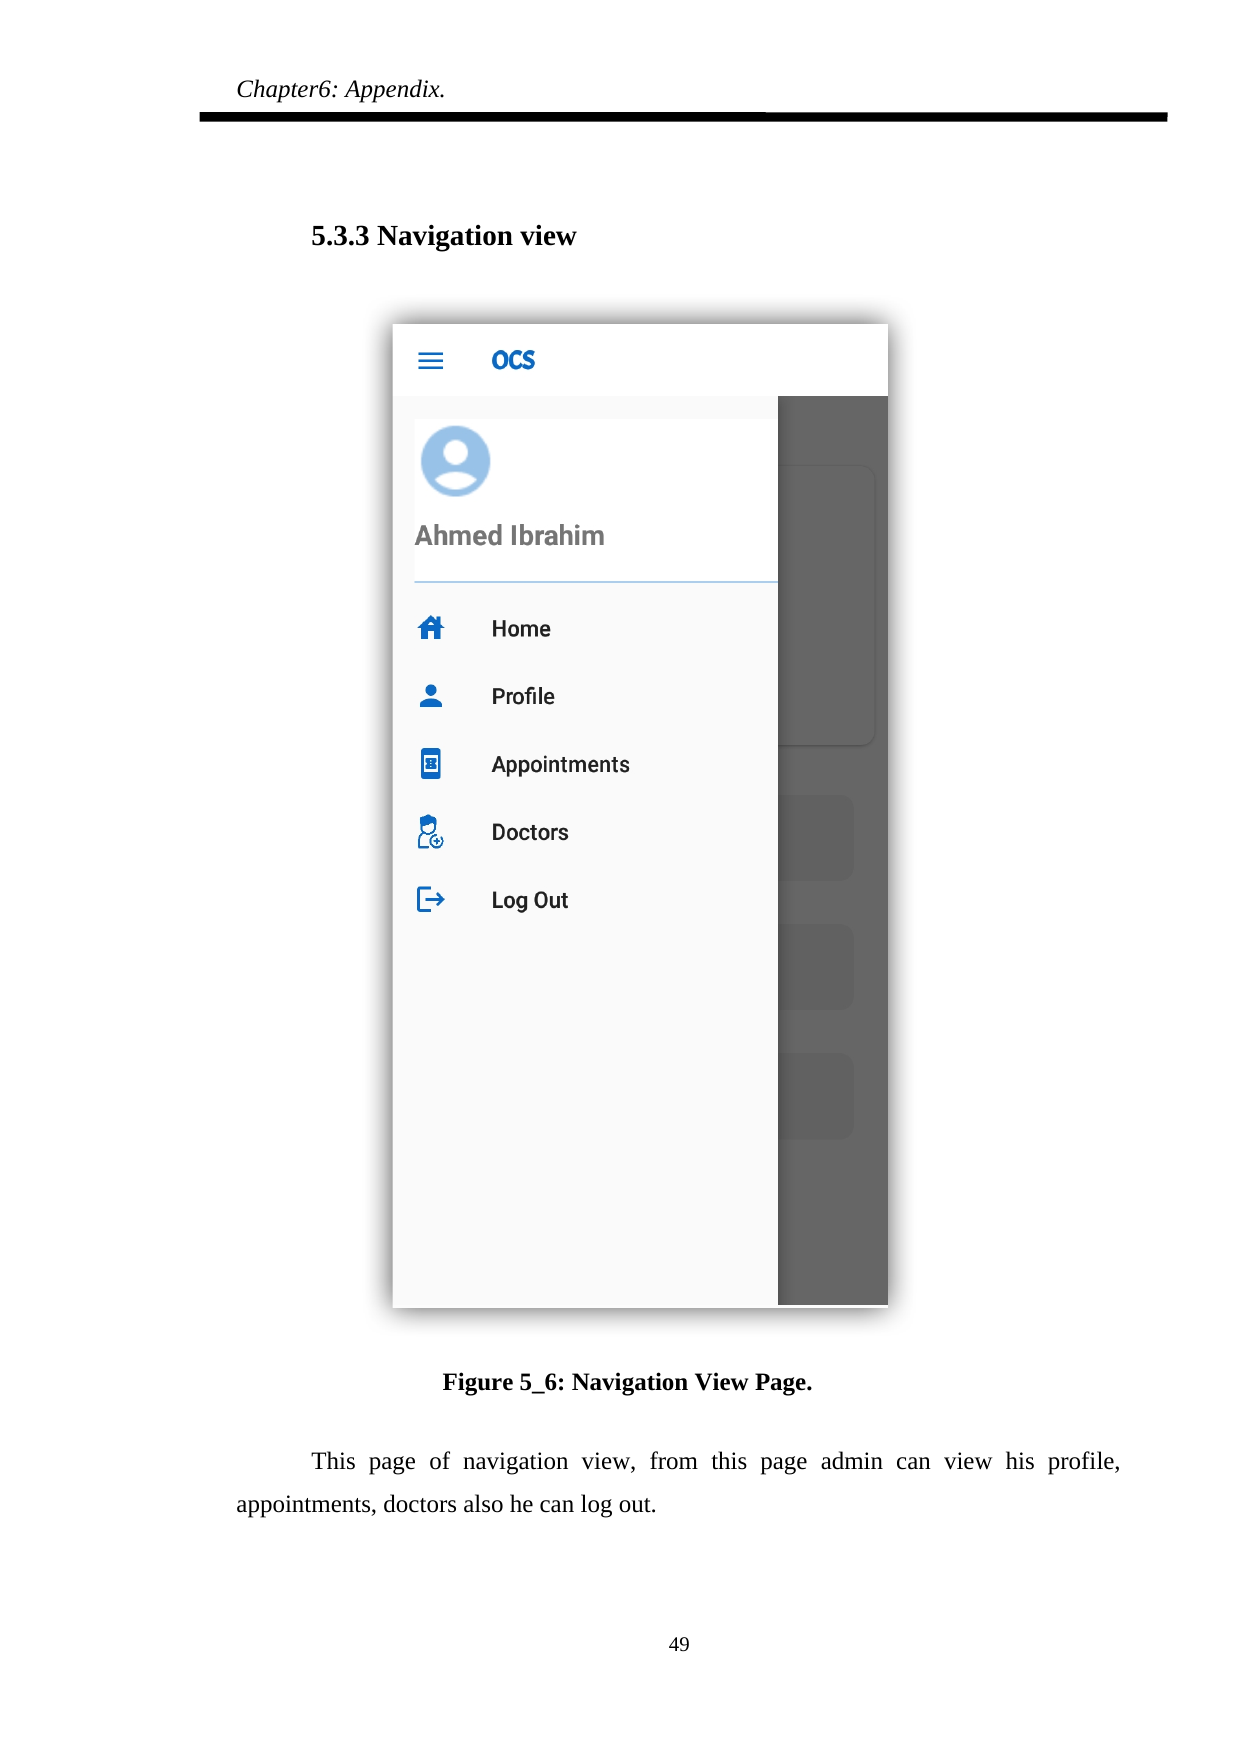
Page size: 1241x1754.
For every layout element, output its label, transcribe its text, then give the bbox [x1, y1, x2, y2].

text This page of navigation view, from this page admin can view his profile, appointments, doctors also he can log out. [236, 1446, 1122, 1518]
text Figure 5_6: Navigation View Page. [236, 1367, 1122, 1396]
subtitle 5.3.3 Navigation view [311, 218, 1122, 252]
picture [392, 324, 888, 1308]
